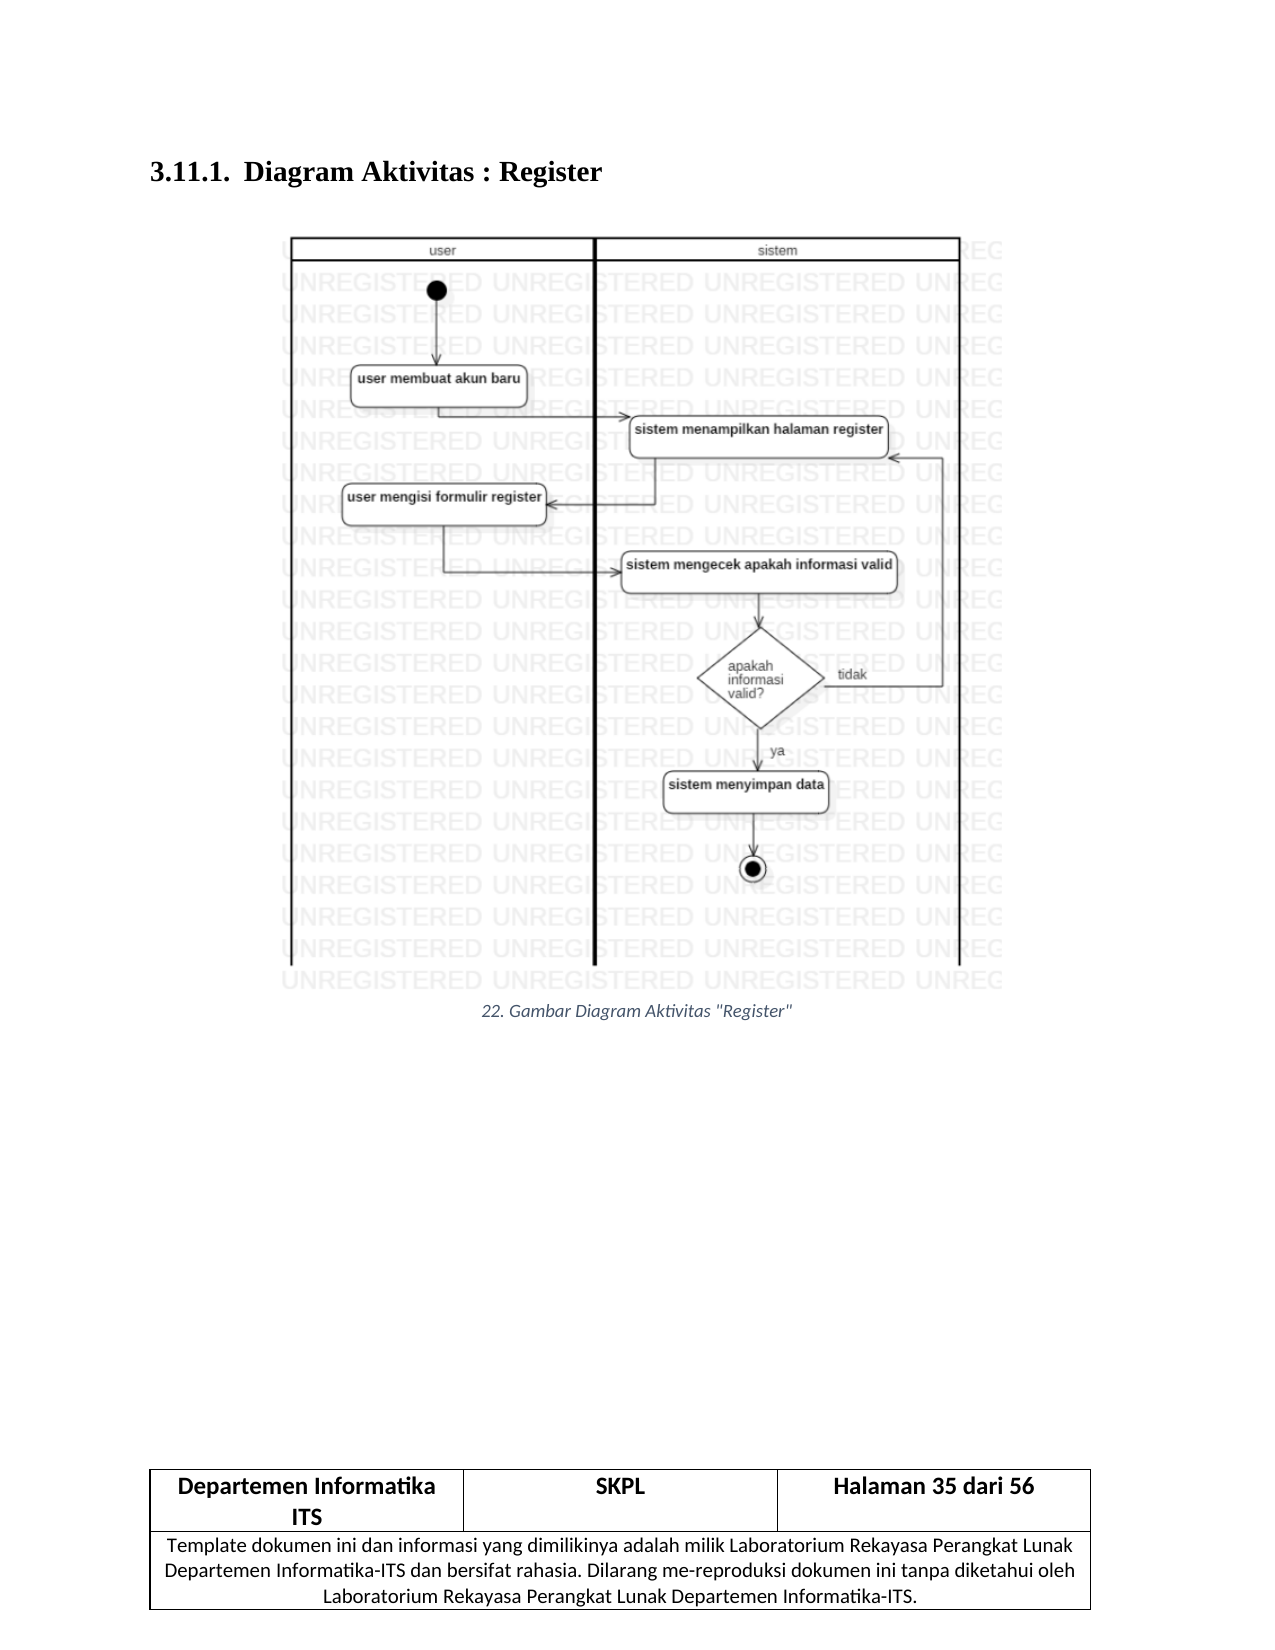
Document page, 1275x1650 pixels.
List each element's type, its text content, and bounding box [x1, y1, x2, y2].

text 22. Gambar Diagram Aktivitas "Register" [150, 999, 1125, 1022]
picture [272, 213, 1003, 999]
subtitle Diagram Aktivitas : Register [150, 154, 1125, 188]
